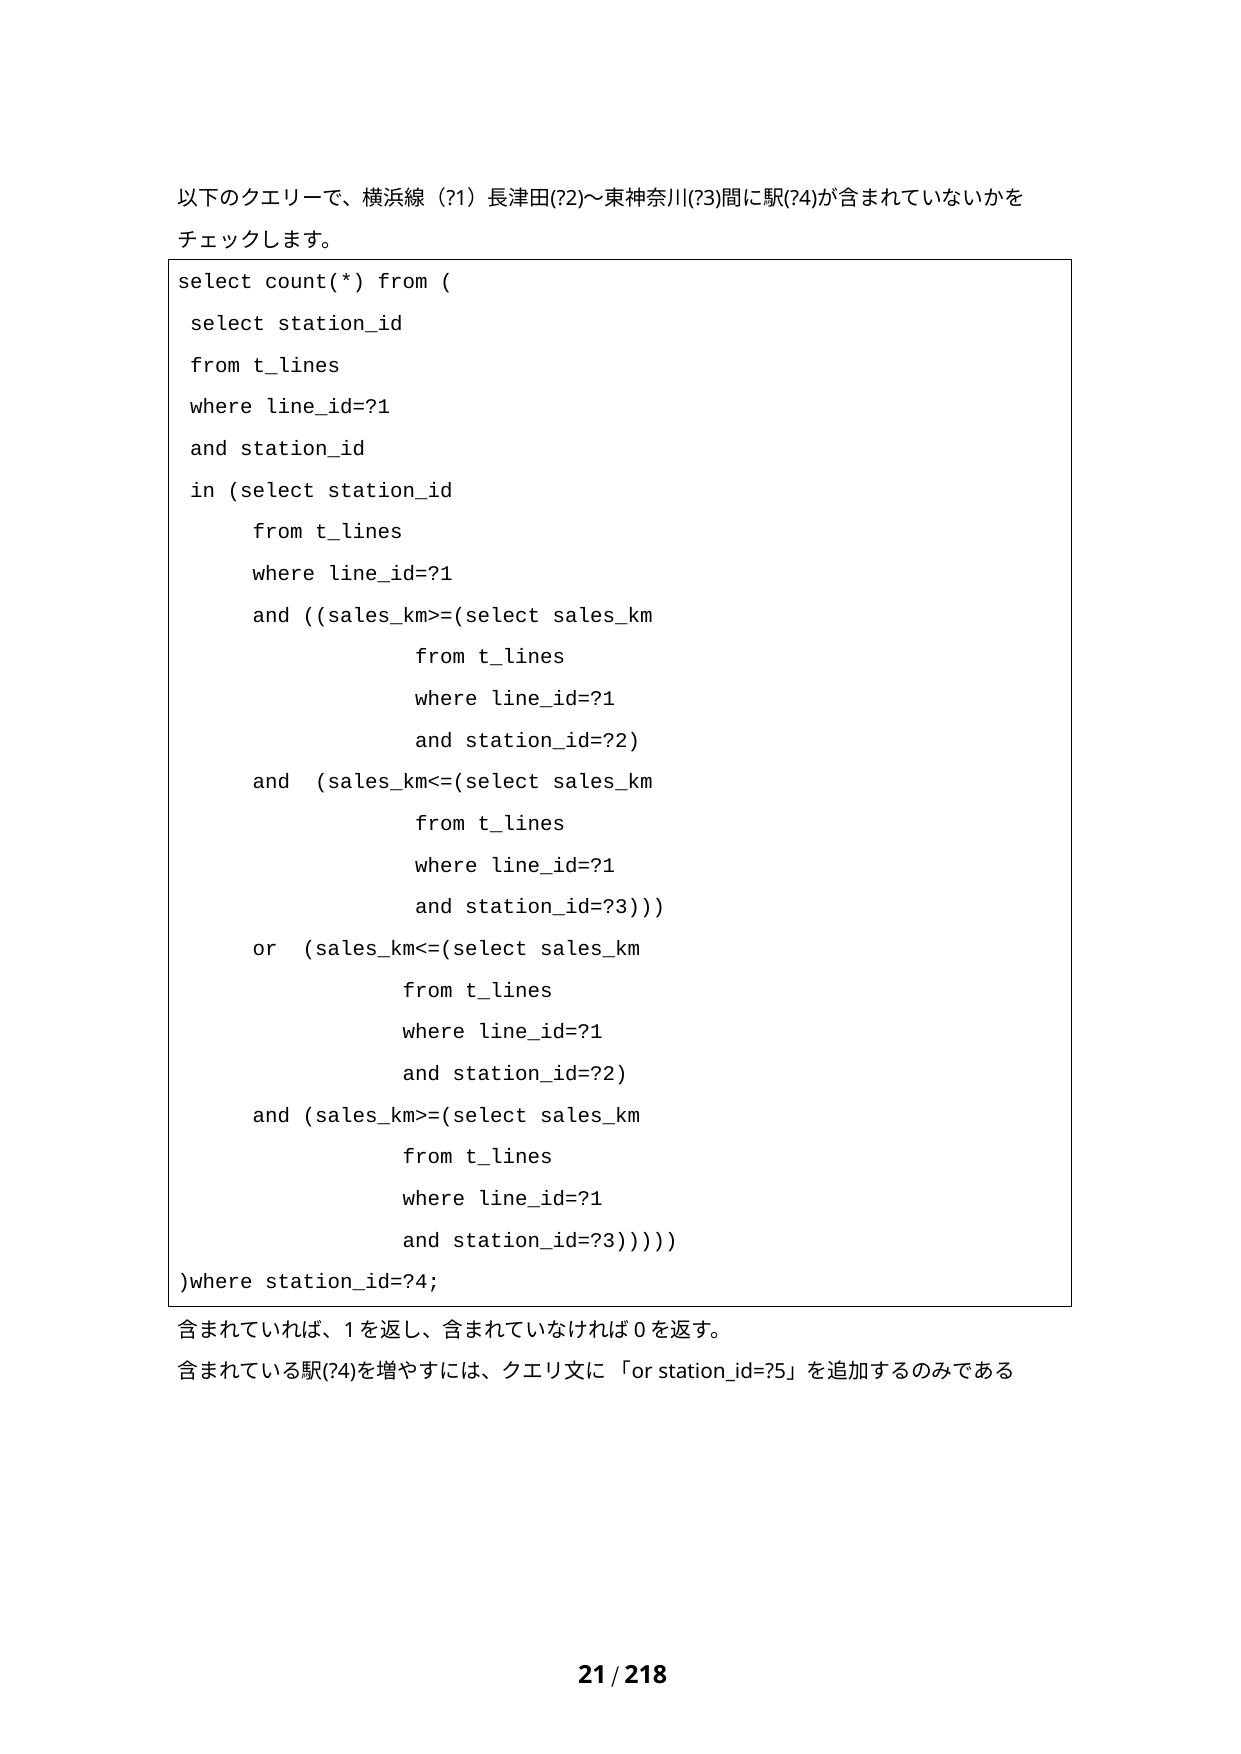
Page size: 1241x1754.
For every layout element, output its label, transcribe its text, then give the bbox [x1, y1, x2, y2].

text 含まれている駅(?4)を増やすには、クエリ文に 「or station_id=?5」を追加するのみである [177, 1349, 1063, 1391]
text in (select station_id [177, 471, 1063, 512]
text from t_lines [177, 637, 1063, 679]
text where line_id=?1 [177, 1012, 1063, 1054]
text and station_id [177, 429, 1063, 471]
text and (sales_km>=(select sales_km [177, 1096, 1063, 1137]
text and station_id=?2) [177, 721, 1063, 762]
text from t_lines [177, 971, 1063, 1012]
text where line_id=?1 [177, 846, 1063, 887]
text where line_id=?1 [177, 387, 1063, 429]
text and station_id=?3))))) [177, 1221, 1063, 1259]
text and station_id=?2) [177, 1054, 1063, 1096]
text and (sales_km<=(select sales_km [177, 762, 1063, 804]
text select station_id [177, 304, 1063, 346]
text )where station_id=?4; [169, 1259, 1071, 1306]
text and station_id=?3))) [177, 887, 1063, 929]
text where line_id=?1 [177, 1179, 1063, 1221]
text from t_lines [177, 804, 1063, 846]
text from t_lines [177, 512, 1063, 554]
text 以下のクエリーで、横浜線（?1）長津田(?2)～東神奈川(?3)間に駅(?4)が含まれていないかをチェックします。 [177, 176, 1063, 259]
text where line_id=?1 [177, 679, 1063, 721]
text 含まれていれば、1を返し、含まれていなければ0を返す。 [177, 1307, 1063, 1349]
text select count(*) from ( [169, 260, 1071, 304]
text from t_lines [177, 1137, 1063, 1179]
text from t_lines [177, 346, 1063, 387]
text or (sales_km<=(select sales_km [177, 929, 1063, 971]
text and ((sales_km>=(select sales_km [177, 596, 1063, 637]
text where line_id=?1 [177, 554, 1063, 596]
